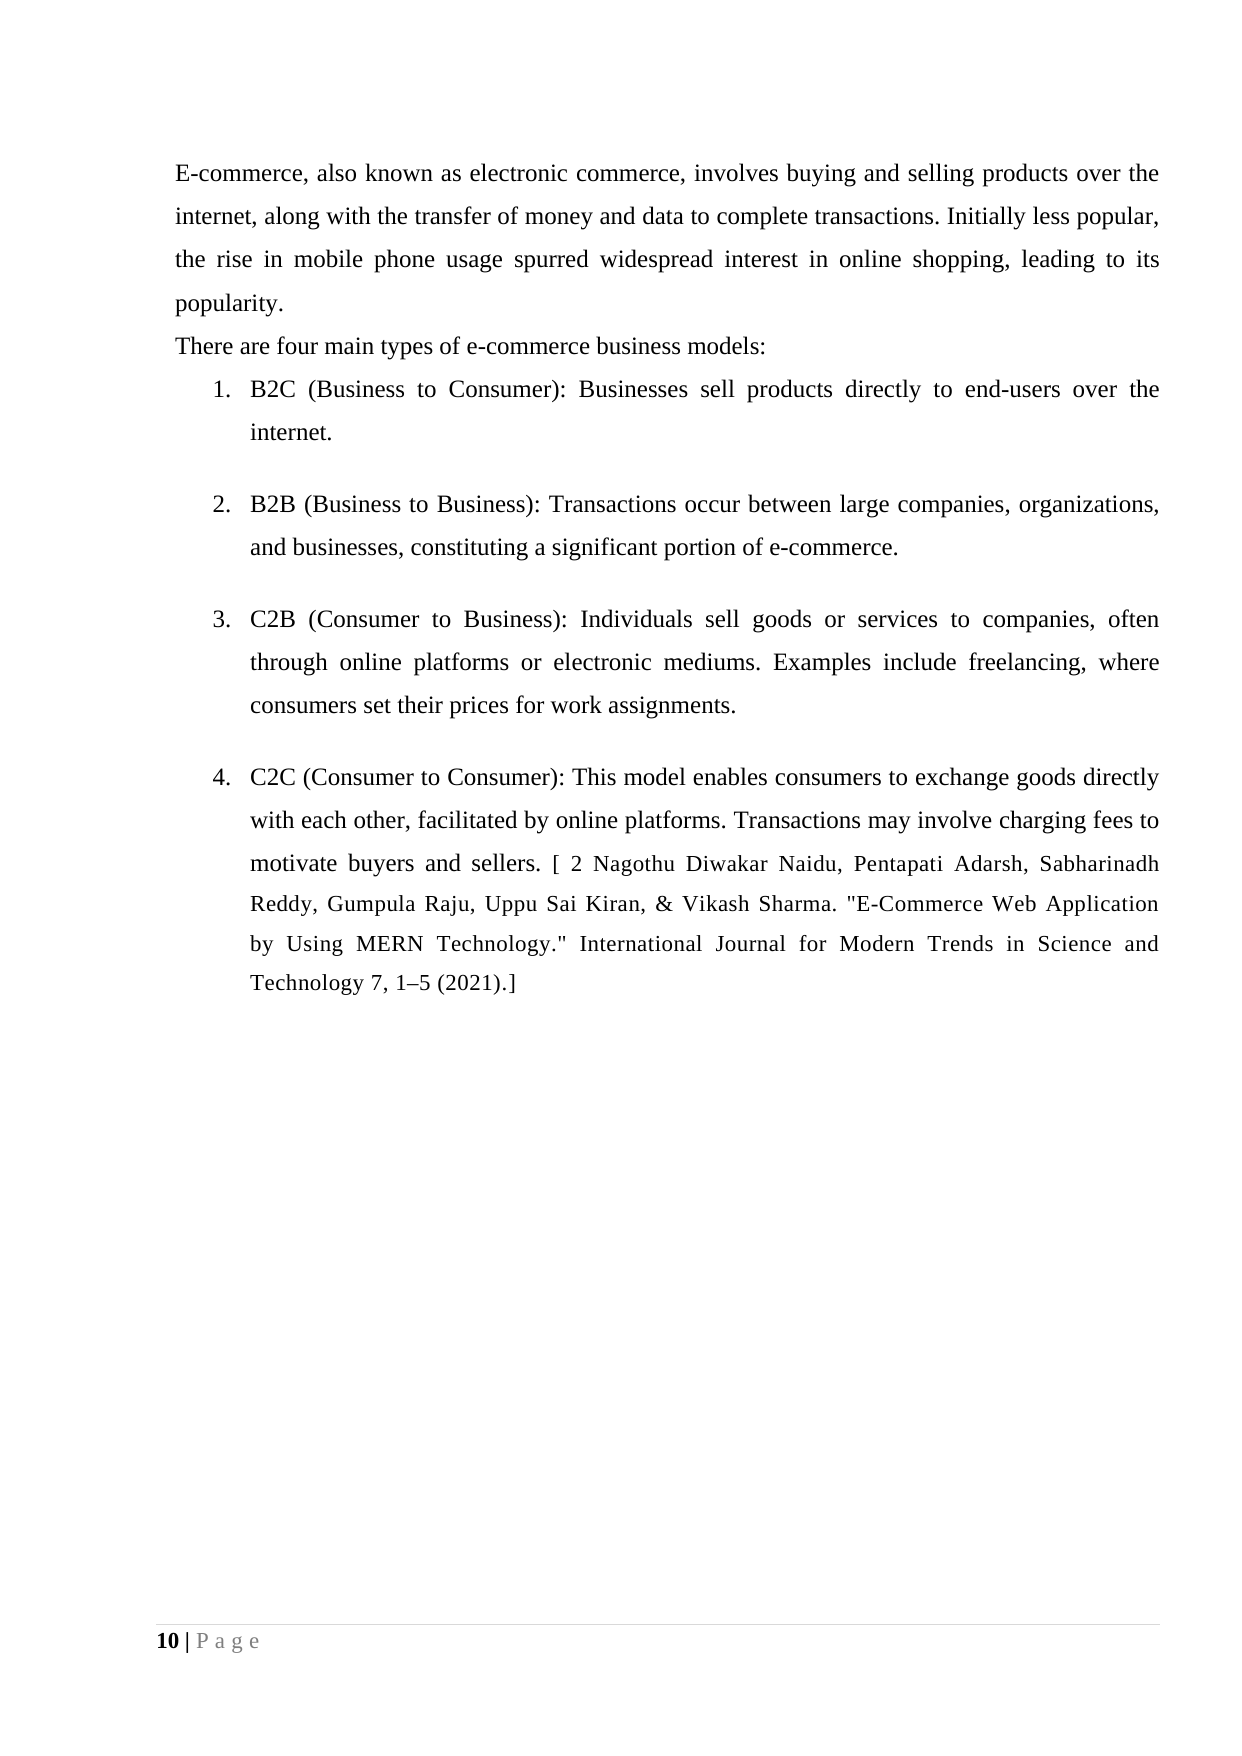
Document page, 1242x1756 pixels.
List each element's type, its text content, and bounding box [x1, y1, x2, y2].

list B2C (Business to Consumer): Businesses sell products directly to end-users over the internet. [212, 374, 1160, 446]
list B2B (Business to Business): Transactions occur between large companies, organizations, and businesses, constituting a significant portion of e-commerce. [212, 489, 1160, 561]
text There are four main types of e-commerce business models: [175, 331, 1160, 359]
list C2B (Consumer to Business): Individuals sell goods or services to companies, often through online platforms or electronic mediums. Examples include freelancing, where consumers set their prices for work assignments. [212, 604, 1160, 719]
list E-commerce, also known as electronic commerce, involves buying and selling products over the internet, along with the transfer of money and data to complete transactions. Initially less popular, the rise in mobile phone usage spurred widespread interest in online shopping, leading to its popularity. [175, 158, 1160, 316]
list C2C (Consumer to Consumer): This model enables consumers to exchange goods directly with each other, facilitated by online platforms. Transactions may involve charging fees to motivate buyers and sellers. [ 2 Nagothu Diwakar Naidu, Pentapati Adarsh, Sabharinadh Reddy, Gumpula Raju, Uppu Sai Kiran, & Vikash Sharma. "E-Commerce Web Application by Using MERN Technology." International Journal for Modern Trends in Science and Technology 7, 1–5 (2021).] [212, 762, 1160, 996]
